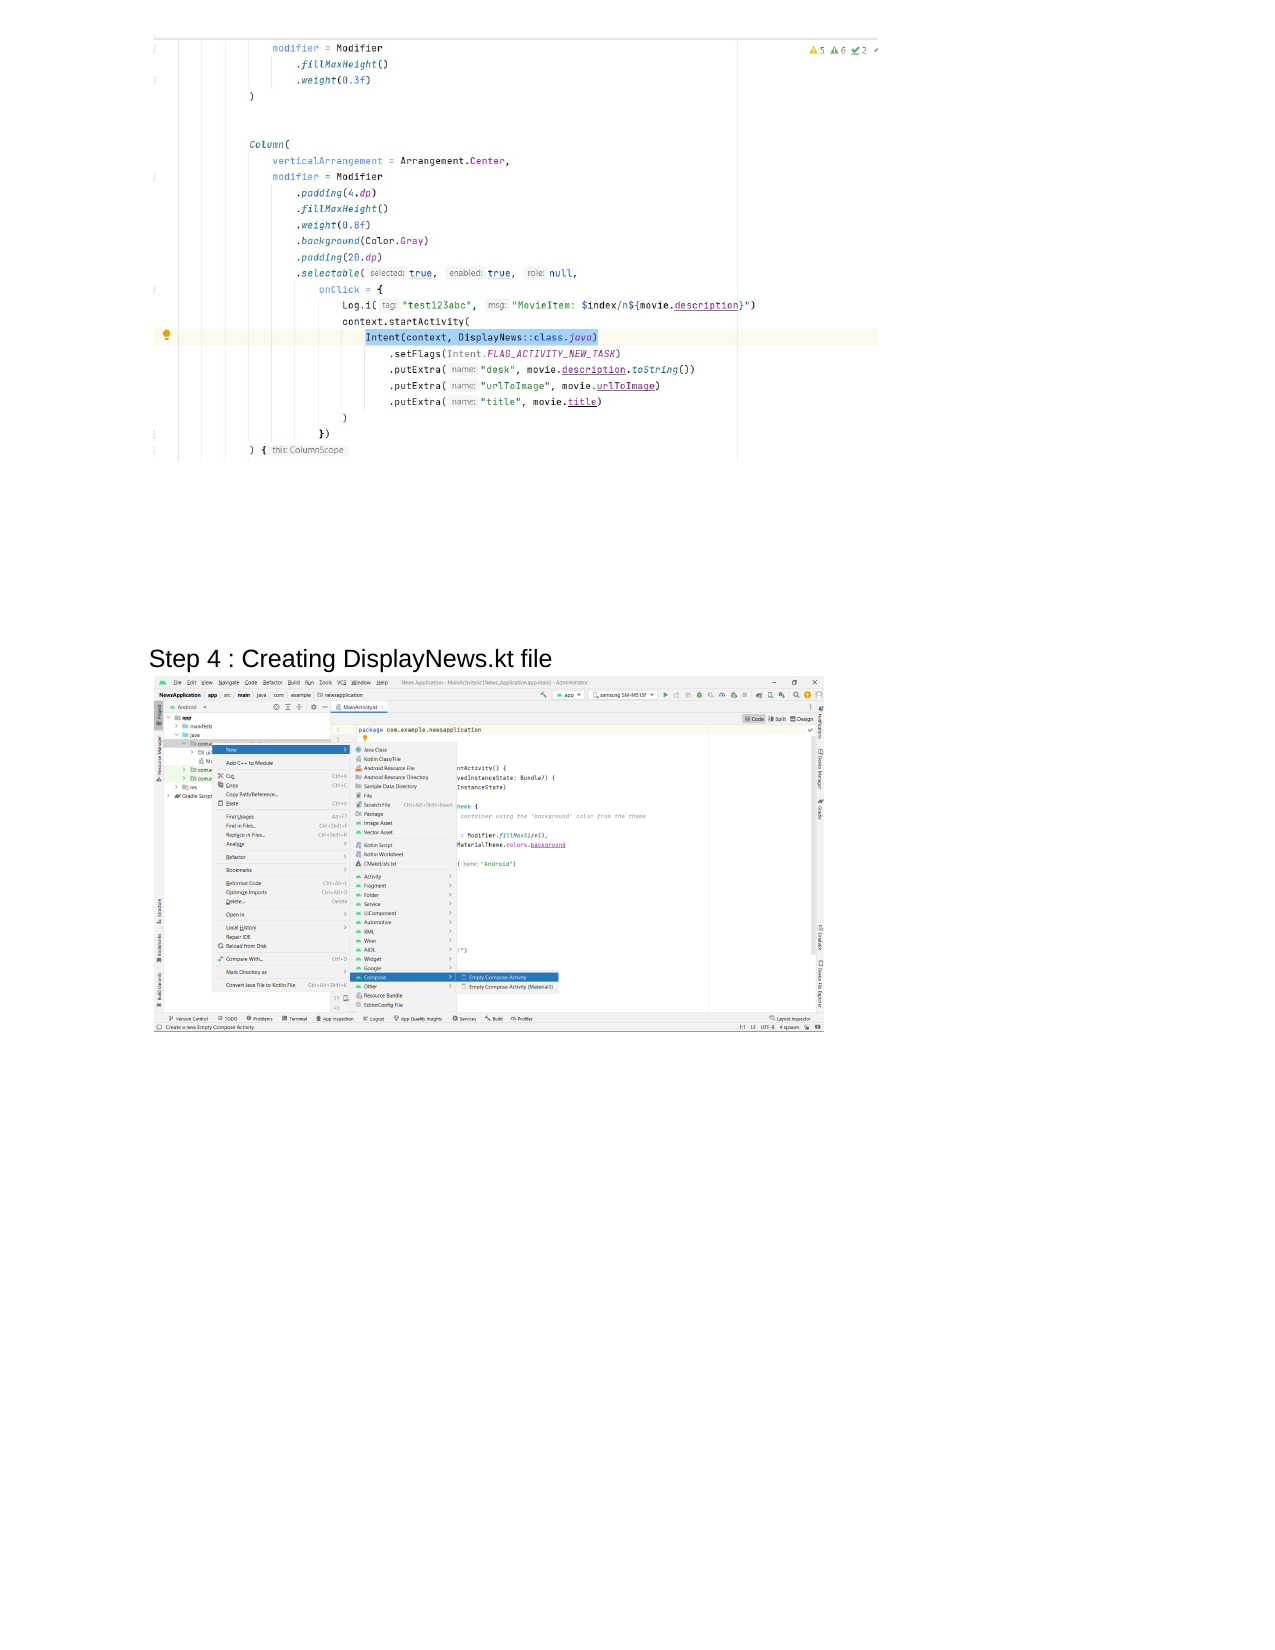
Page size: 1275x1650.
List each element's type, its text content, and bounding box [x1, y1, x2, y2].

text Step 4 : Creating DisplayNews.kt file [148, 644, 1170, 672]
picture [153, 675, 824, 1032]
picture [153, 37, 879, 462]
